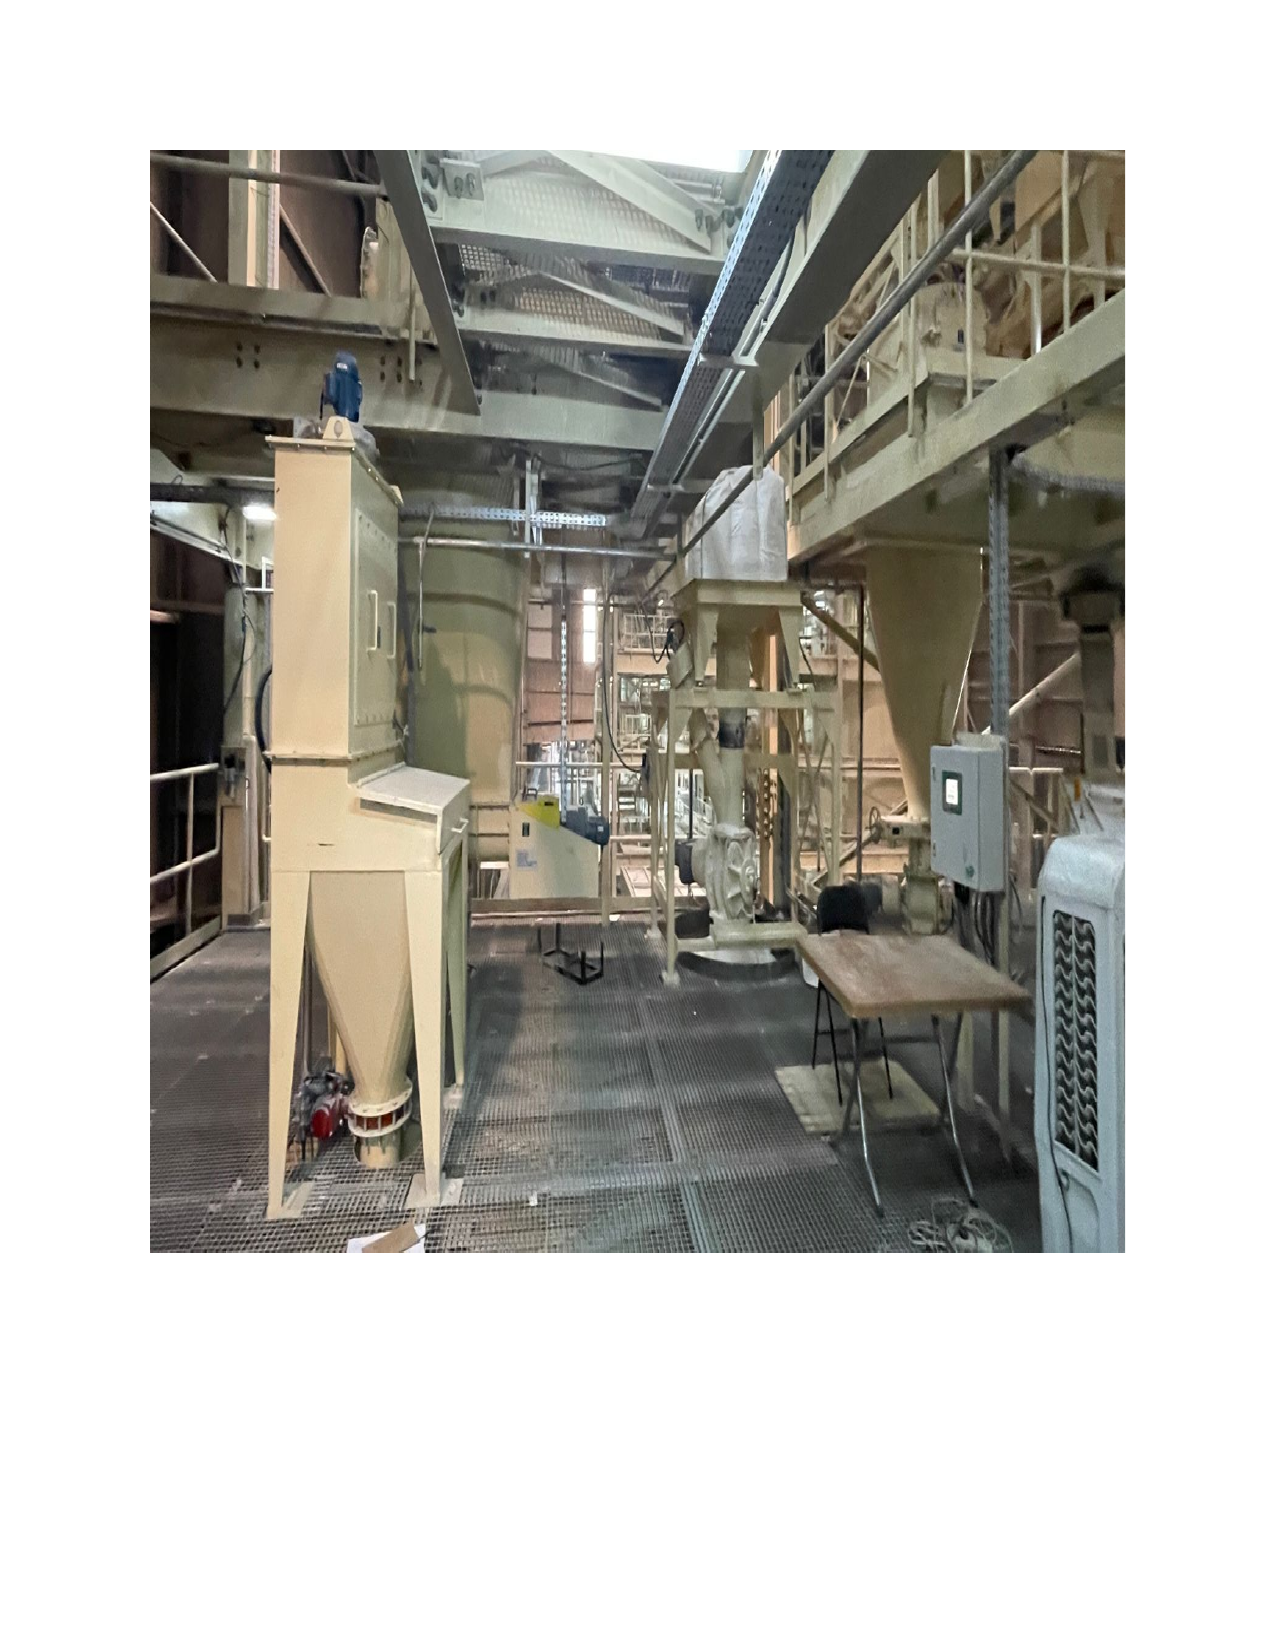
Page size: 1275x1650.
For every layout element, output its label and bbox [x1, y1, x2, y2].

picture [150, 150, 1125, 1253]
